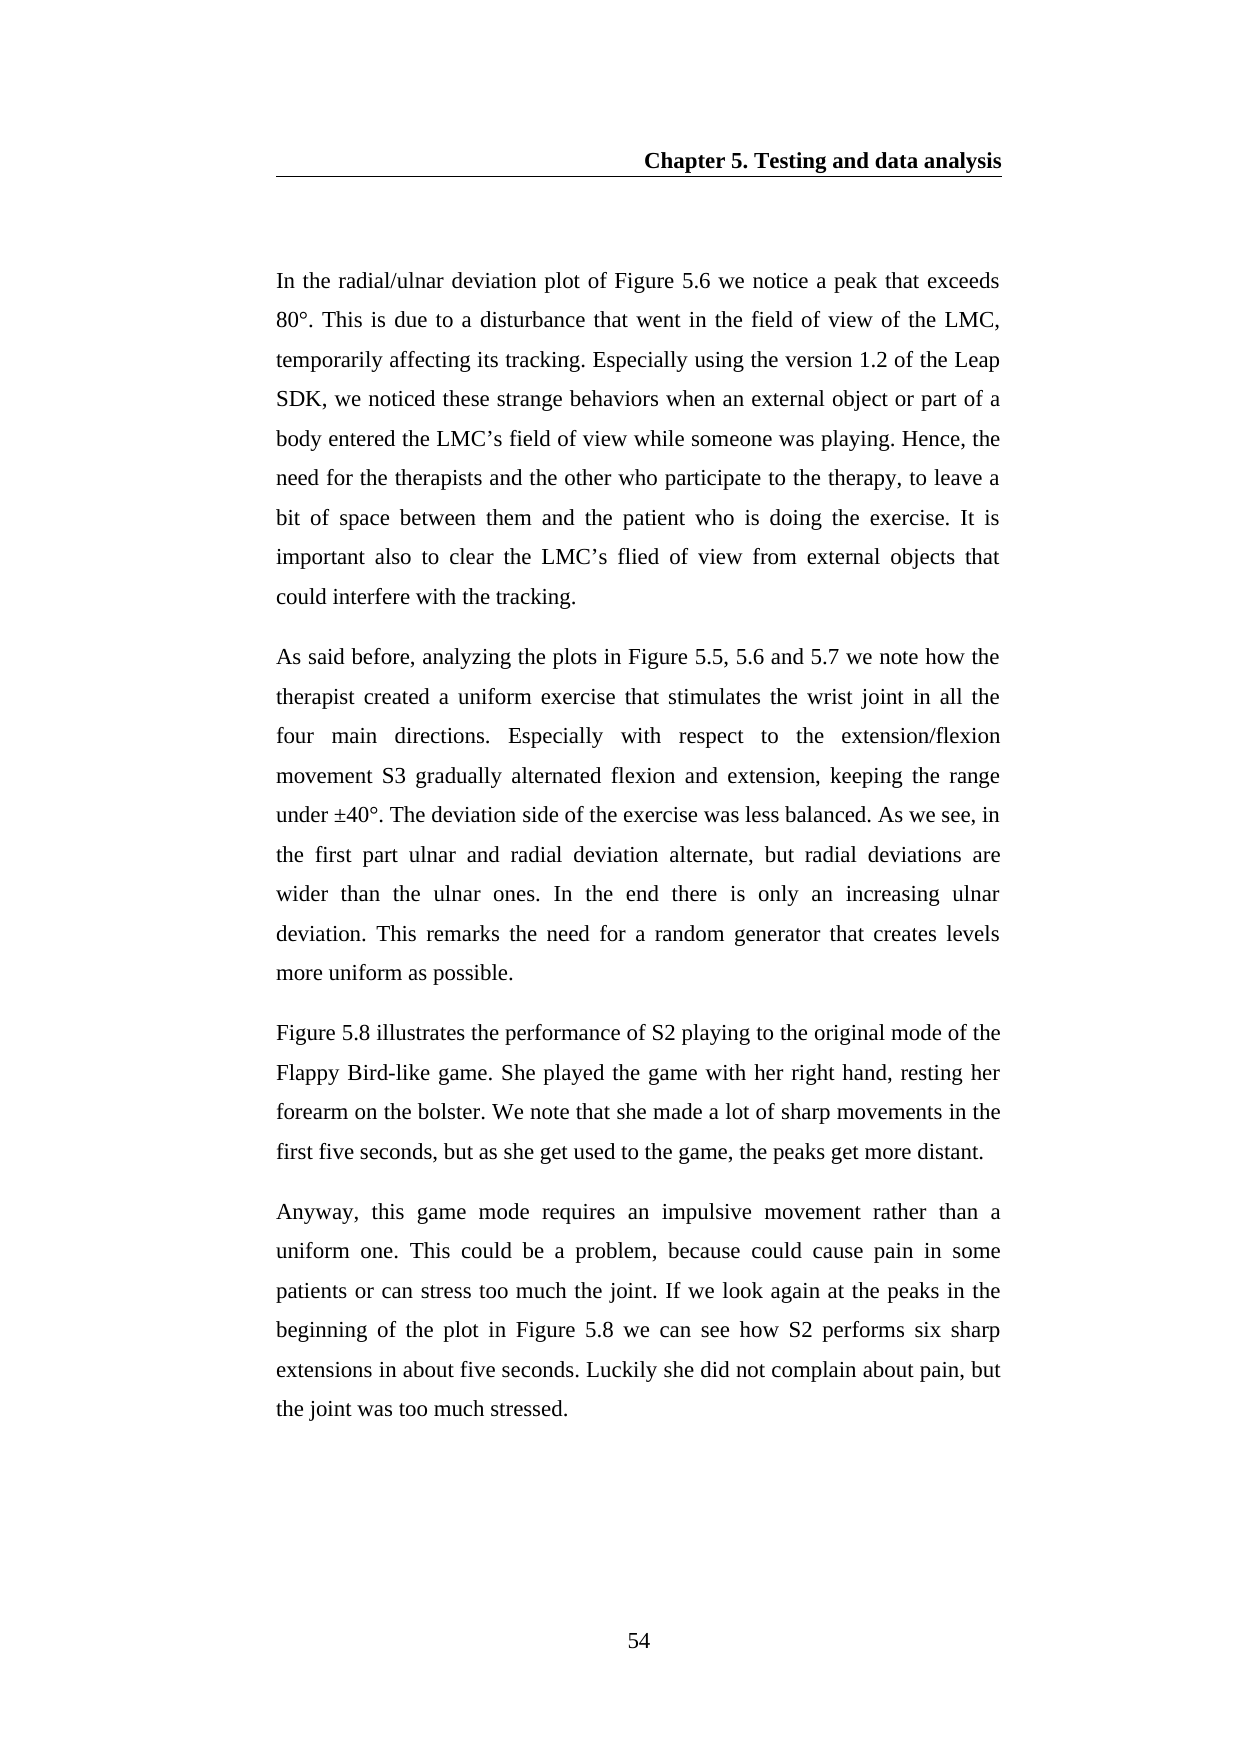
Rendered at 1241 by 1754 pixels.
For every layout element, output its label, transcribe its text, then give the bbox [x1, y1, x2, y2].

text Anyway, this game mode requires an impulsive movement rather than a uniform one. This could be a problem, because could cause pain in some patients or can stress too much the joint. If we look again at the peaks in the beginning of the plot in Figure 5.8 we can see how S2 performs six sharp extensions in about five seconds. Luckily she did not complain about pain, but the joint was too much stressed. [276, 1198, 1002, 1422]
text As said before, analyzing the plots in Figure 5.5, 5.6 and 5.7 we note how the therapist created a uniform exercise that stimulates the wrist joint in all the four main directions. Especially with respect to the extension/flexion movement S3 gradually alternated flexion and extension, keeping the range under ±40°. The deviation side of the exercise was less balanced. As we see, in the first part ulnar and radial deviation alternate, but radial deviations are wider than the ulnar ones. In the end there is only an increasing ulnar deviation. This remarks the need for a random generator that creates levels more uniform as possible. [276, 643, 1002, 985]
text Figure 5.8 illustrates the performance of S2 playing to the original mode of the Flappy Bird-like game. She played the game with her right hand, resting her forearm on the bolster. We note that she made a lot of sharp movements in the first five seconds, but as she get used to the game, the peaks get more distant. [276, 1019, 1002, 1164]
text In the radial/ulnar deviation plot of Figure 5.6 we notice a peak that exceeds 80°. This is due to a disturbance that went in the field of view of the LMC, temporarily affecting its tracking. Especially using the version 1.2 of the Leap SDK, we noticed these strange behaviors when an external object or part of a body entered the LMC’s field of view while someone was playing. Hence, the need for the therapists and the other who participate to the therapy, to leave a bit of space between them and the patient who is doing the exercise. It is important also to clear the LMC’s flied of view from external objects that could interfere with the tracking. [276, 267, 1002, 609]
